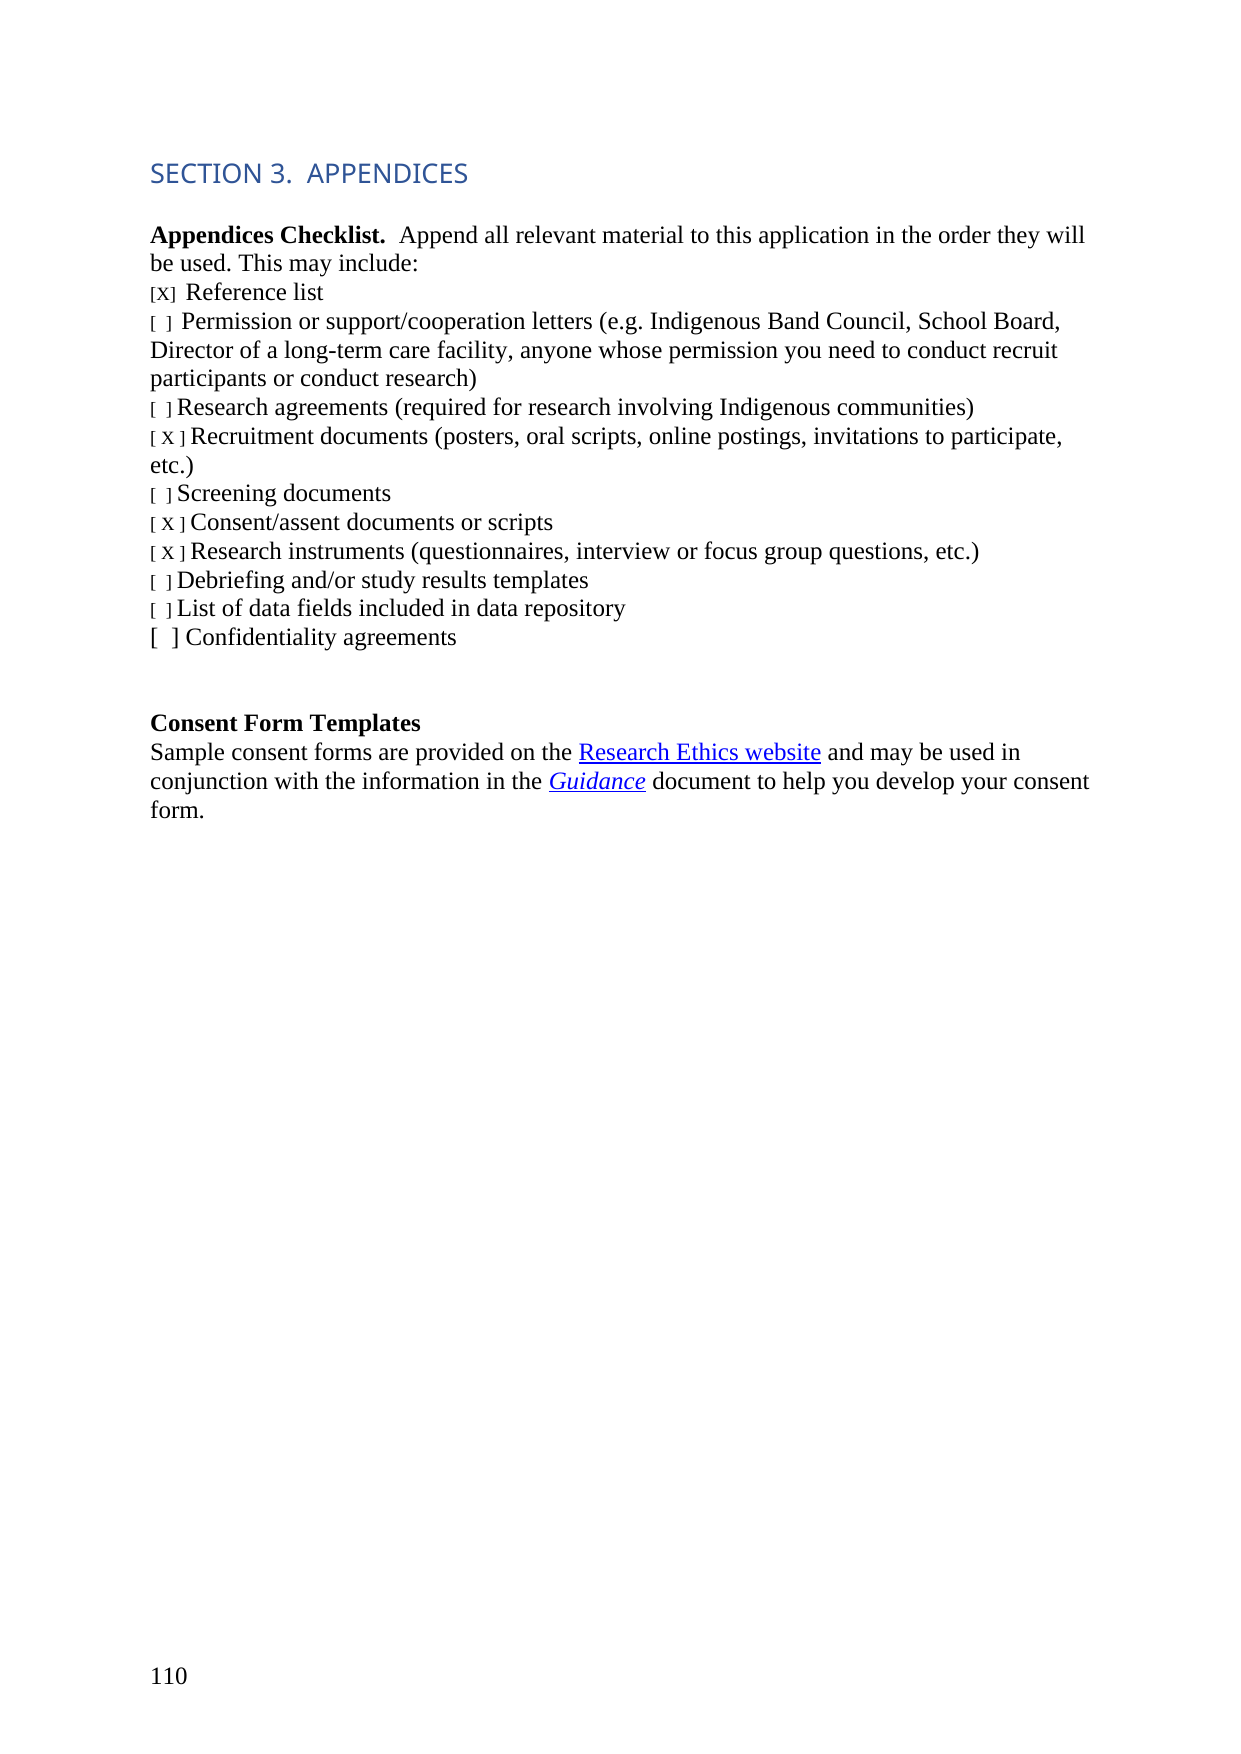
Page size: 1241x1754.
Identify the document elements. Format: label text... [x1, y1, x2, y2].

text [ X ] Consent/assent documents or scripts [150, 507, 1090, 536]
text [ X ] Recruitment documents (posters, oral scripts, online postings, invitations to participate, etc.) [150, 421, 1090, 478]
text [ X ] Research instruments (questionnaires, interview or focus group questions, etc.) [150, 536, 1090, 565]
text [ ] Permission or support/cooperation letters (e.g. Indigenous Band Council, School Board, Director of a long-term care facility, anyone whose permission you need to conduct recruit participants or conduct research) [150, 306, 1090, 392]
text [X] Reference list [150, 277, 1090, 306]
text [ ] Confidentiality agreements [150, 622, 1090, 651]
text Appendices Checklist. Append all relevant material to this application in the order they will be used. This may include: [150, 220, 1090, 277]
subtitle SECTION 3. APPENDICES [150, 154, 1090, 191]
text [ ] Debriefing and/or study results templates [150, 565, 1090, 593]
text [ ] List of data fields included in data repository [150, 593, 1090, 622]
text Sample consent forms are provided on the Research Ethics website and may be used in conjunction with the information in the Guidance document to help you develop your consent form. [150, 737, 1090, 823]
text Consent Form Templates [150, 708, 1090, 737]
text [ ] Research agreements (required for research involving Indigenous communities) [150, 392, 1090, 421]
text [ ] Screening documents [150, 478, 1090, 507]
